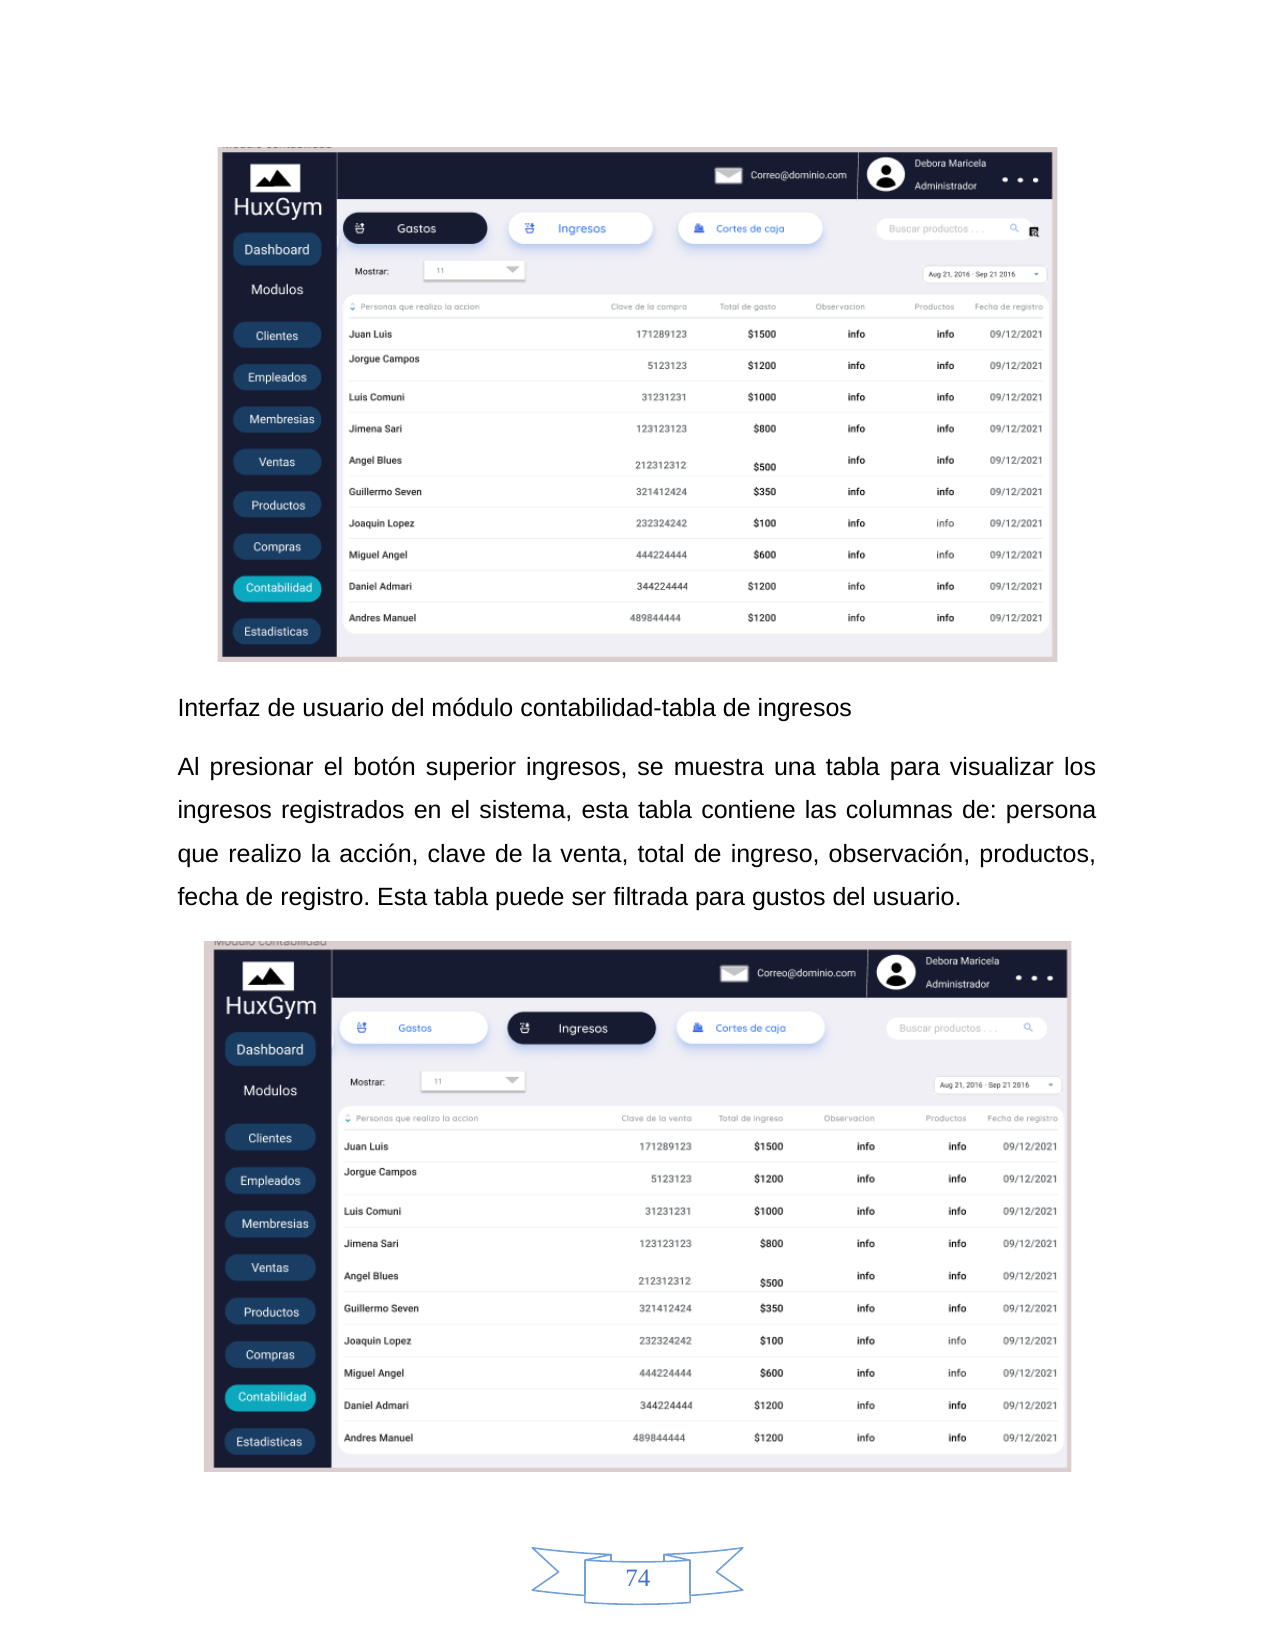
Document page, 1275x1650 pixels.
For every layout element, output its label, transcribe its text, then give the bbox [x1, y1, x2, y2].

picture [203, 941, 1072, 1472]
picture [217, 147, 1058, 662]
text Al presionar el botón superior ingresos, se muestra una tabla para visualizar los ingresos registrados en el sistema, esta tabla contiene las columnas de: persona que realizo la acción, clave de la venta, total de ingreso, observación, productos, fecha de registro. Esta tabla puede ser filtrada para gustos del usuario. [177, 752, 1098, 910]
text Interfaz de usuario del módulo contabilidad-tabla de ingresos [177, 692, 1098, 721]
